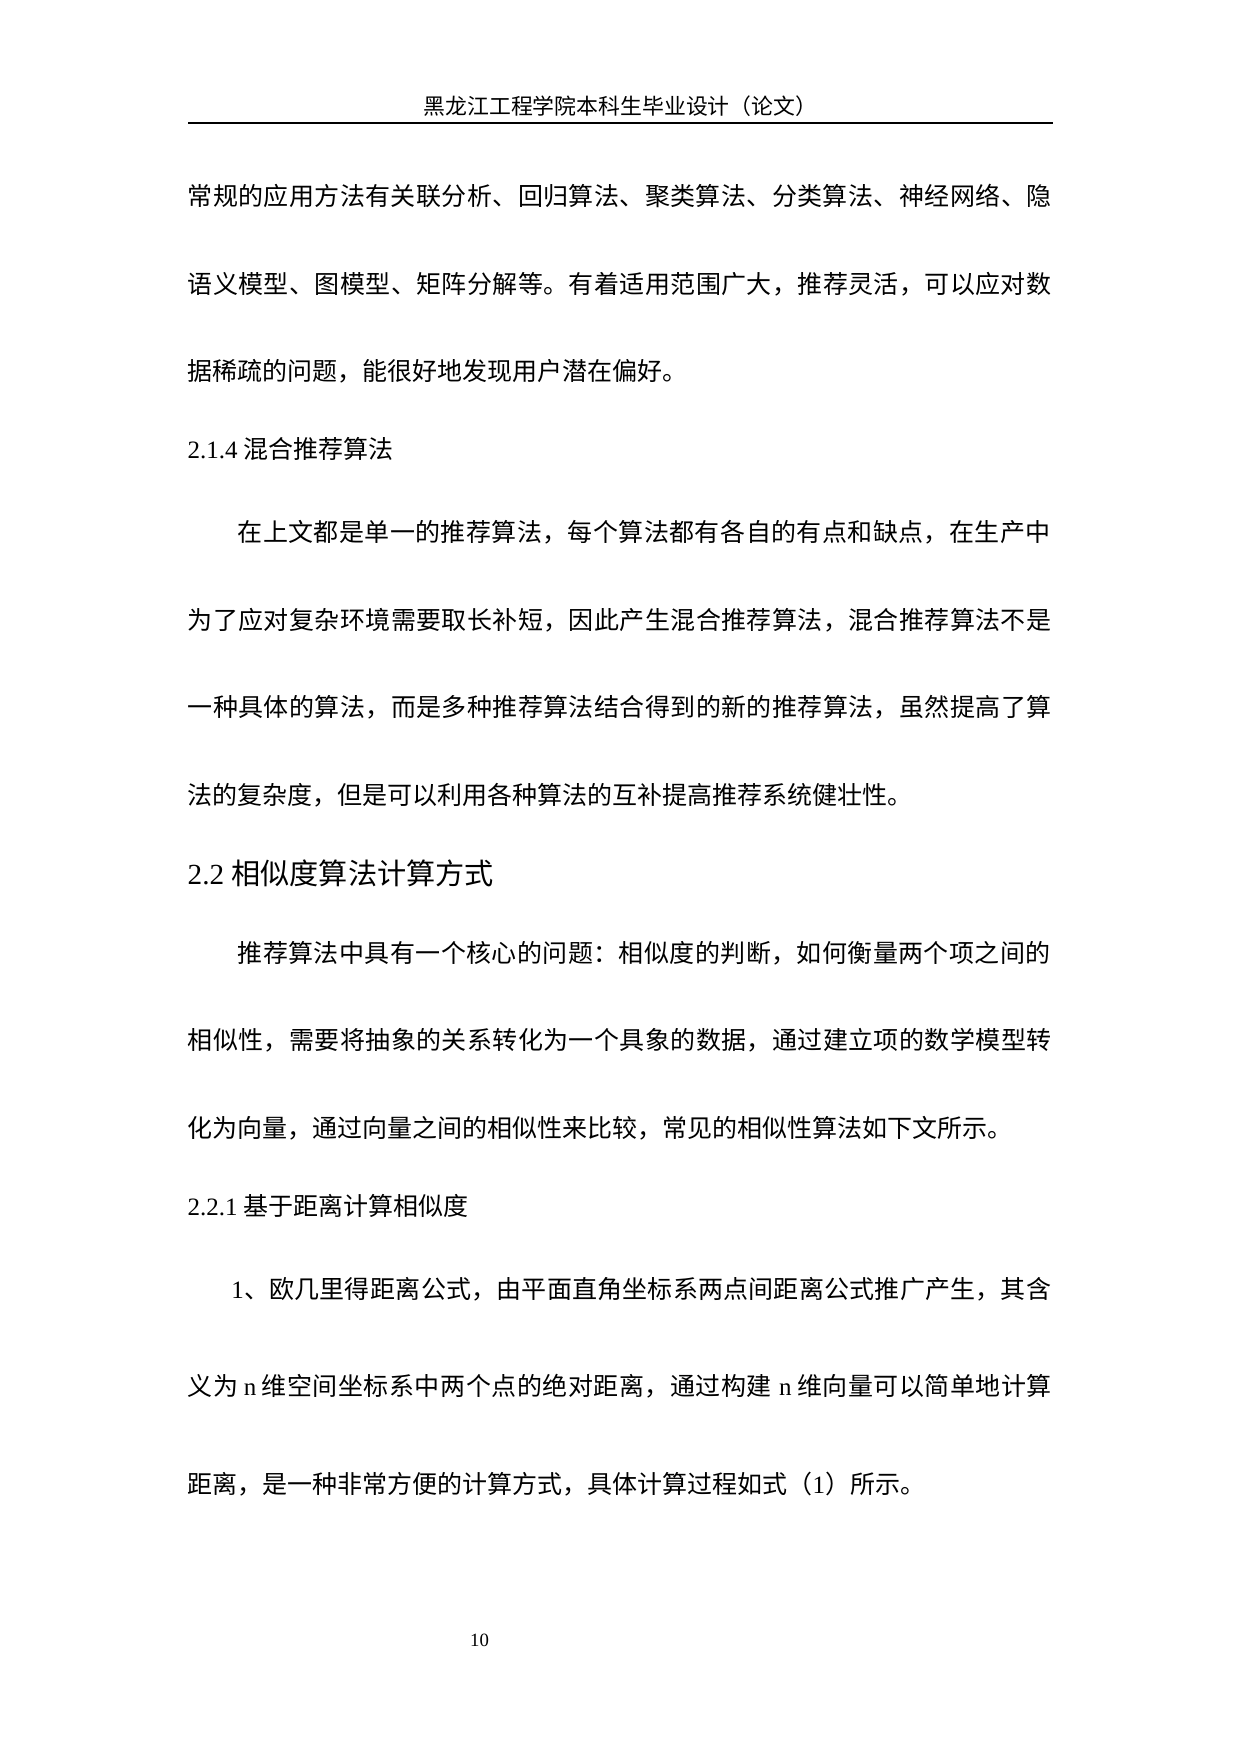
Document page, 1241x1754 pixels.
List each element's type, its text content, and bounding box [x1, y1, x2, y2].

subtitle 2.2 相似度算法计算方式 [187, 839, 1053, 904]
text 在上文都是单一的推荐算法，每个算法都有各自的有点和缺点，在生产中为了应对复杂环境需要取长补短，因此产生混合推荐算法，混合推荐算法不是一种具体的算法，而是多种推荐算法结合得到的新的推荐算法，虽然提高了算法的复杂度，但是可以利用各种算法的互补提高推荐系统健壮性。 [187, 498, 1053, 826]
subtitle 2.2.1 基于距离计算相似度 [187, 1172, 1053, 1237]
subtitle 2.1.4 混合推荐算法 [187, 415, 1053, 480]
text 1、欧几里得距离公式，由平面直角坐标系两点间距离公式推广产生，其含义为n维空间坐标系中两个点的绝对距离，通过构建n维向量可以简单地计算距离，是一种非常方便的计算方式，具体计算过程如式（1）所示。 [187, 1255, 1053, 1515]
text 推荐算法中具有一个核心的问题：相似度的判断，如何衡量两个项之间的相似性，需要将抽象的关系转化为一个具象的数据，通过建立项的数学模型转化为向量，通过向量之间的相似性来比较，常见的相似性算法如下文所示。 [187, 919, 1053, 1159]
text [187, 162, 1053, 402]
